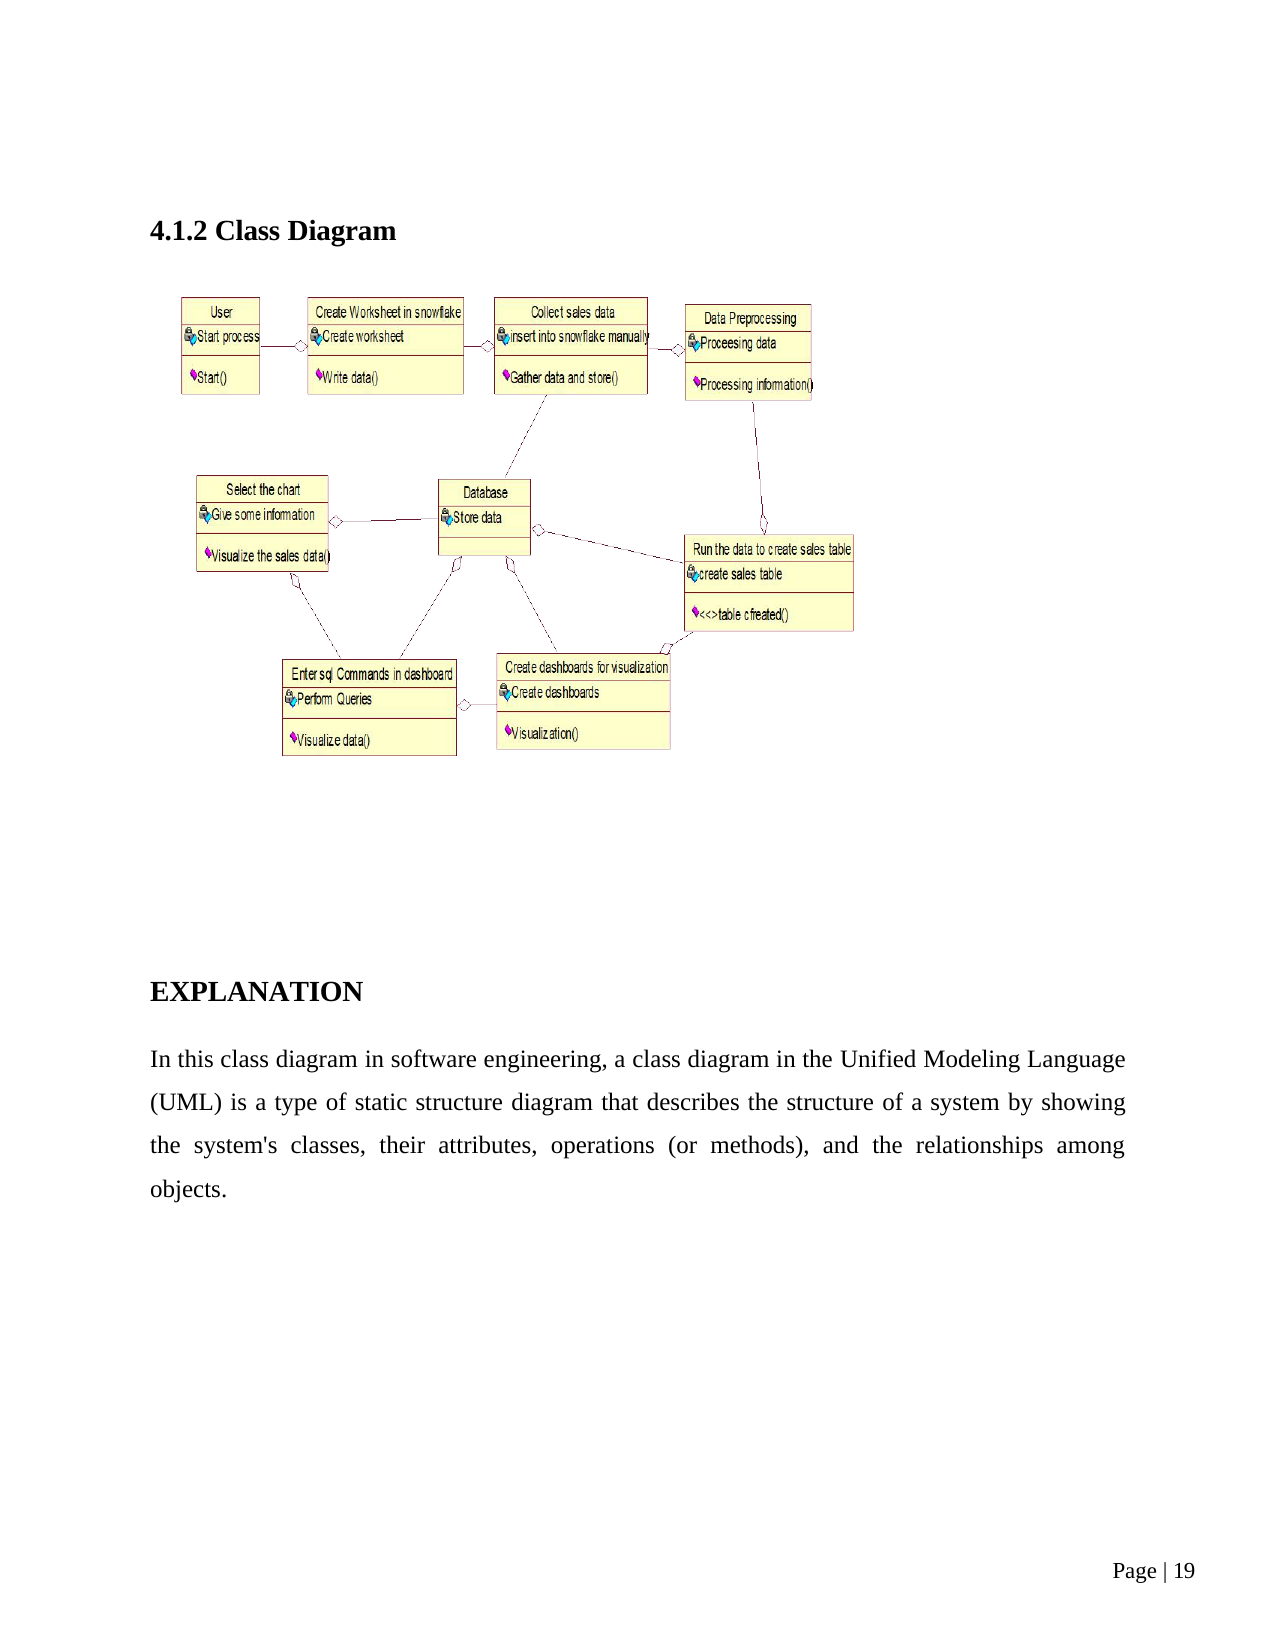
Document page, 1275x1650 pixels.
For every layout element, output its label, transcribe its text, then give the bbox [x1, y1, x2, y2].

subtitle EXPLANATION [150, 974, 1173, 1008]
picture [181, 297, 854, 756]
list Class Diagram [150, 213, 1173, 247]
text In this class diagram in software engineering, a class diagram in the Unified Modeling Language (UML) is a type of static structure diagram that describes the structure of a system by showing the system's classes, their attributes, operations (or methods), and the relationships among objects. [150, 1044, 1126, 1202]
